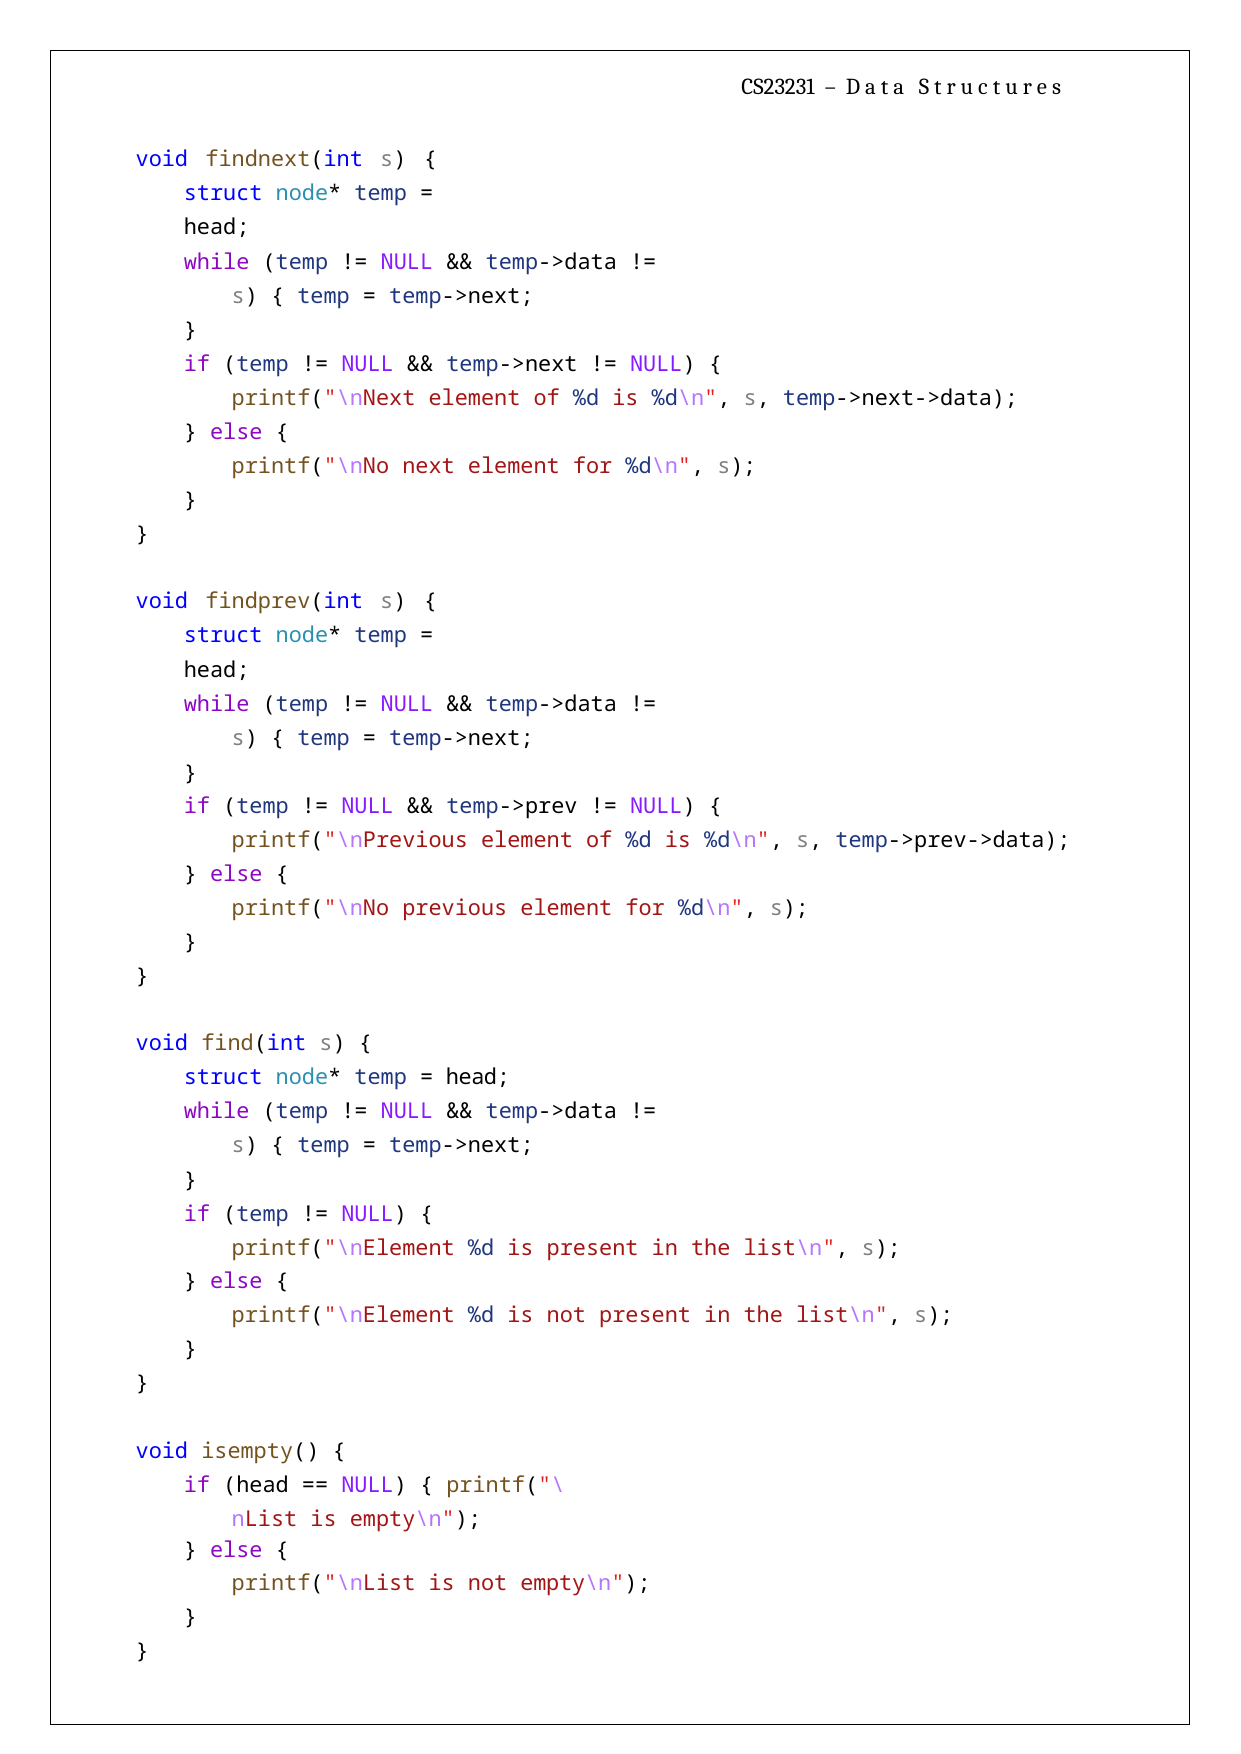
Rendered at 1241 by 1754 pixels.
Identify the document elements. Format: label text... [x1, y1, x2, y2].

text } else { [183, 416, 1159, 446]
text printf("\nElement %d is not present in the list\n", s); [231, 1299, 1159, 1329]
text printf("\nNext element of %d is %d\n", s, temp->next->data); [231, 382, 1159, 412]
text } else { [183, 1266, 1159, 1295]
text } [135, 518, 1159, 547]
text while (temp != NULL && temp->data != s) { temp = temp->next; [183, 688, 682, 752]
text if (temp != NULL) { [183, 1198, 1159, 1228]
text void findprev(int s) { struct node* temp = head; [135, 585, 484, 683]
text while (temp != NULL && temp->data != s) { temp = temp->next; [183, 1095, 682, 1159]
text while (temp != NULL && temp->data != s) { temp = temp->next; [183, 246, 682, 309]
text } [135, 1367, 1159, 1397]
text printf("\nNo previous element for %d\n", s); [231, 892, 1159, 922]
text } [135, 1634, 1159, 1664]
text void isempty() { [135, 1435, 1159, 1465]
text } else { [183, 1537, 1159, 1562]
text void find(int s) { [135, 1027, 1159, 1057]
text printf("\nElement %d is present in the list\n", s); [231, 1232, 1159, 1262]
text } [183, 926, 1159, 956]
text printf("\nList is not empty\n"); [231, 1567, 1159, 1596]
text } [183, 1601, 1159, 1630]
text if (temp != NULL && temp->prev != NULL) { [183, 790, 1159, 820]
text void findnext(int s) { struct node* temp = head; [135, 143, 484, 241]
text printf("\nPrevious element of %d is %d\n", s, temp->prev->data); [231, 824, 1159, 854]
text } [183, 314, 1159, 344]
text } [135, 960, 1159, 989]
text if (head == NULL) { printf("\nList is empty\n"); [183, 1469, 574, 1533]
text } [183, 1164, 1159, 1194]
text } [183, 484, 1159, 513]
text } [183, 1333, 1159, 1363]
text struct node* temp = head; [183, 1061, 1159, 1091]
text printf("\nNo next element for %d\n", s); [231, 450, 1159, 479]
text if (temp != NULL && temp->next != NULL) { [183, 348, 1159, 378]
text } [183, 756, 1159, 786]
text } else { [183, 858, 1159, 888]
